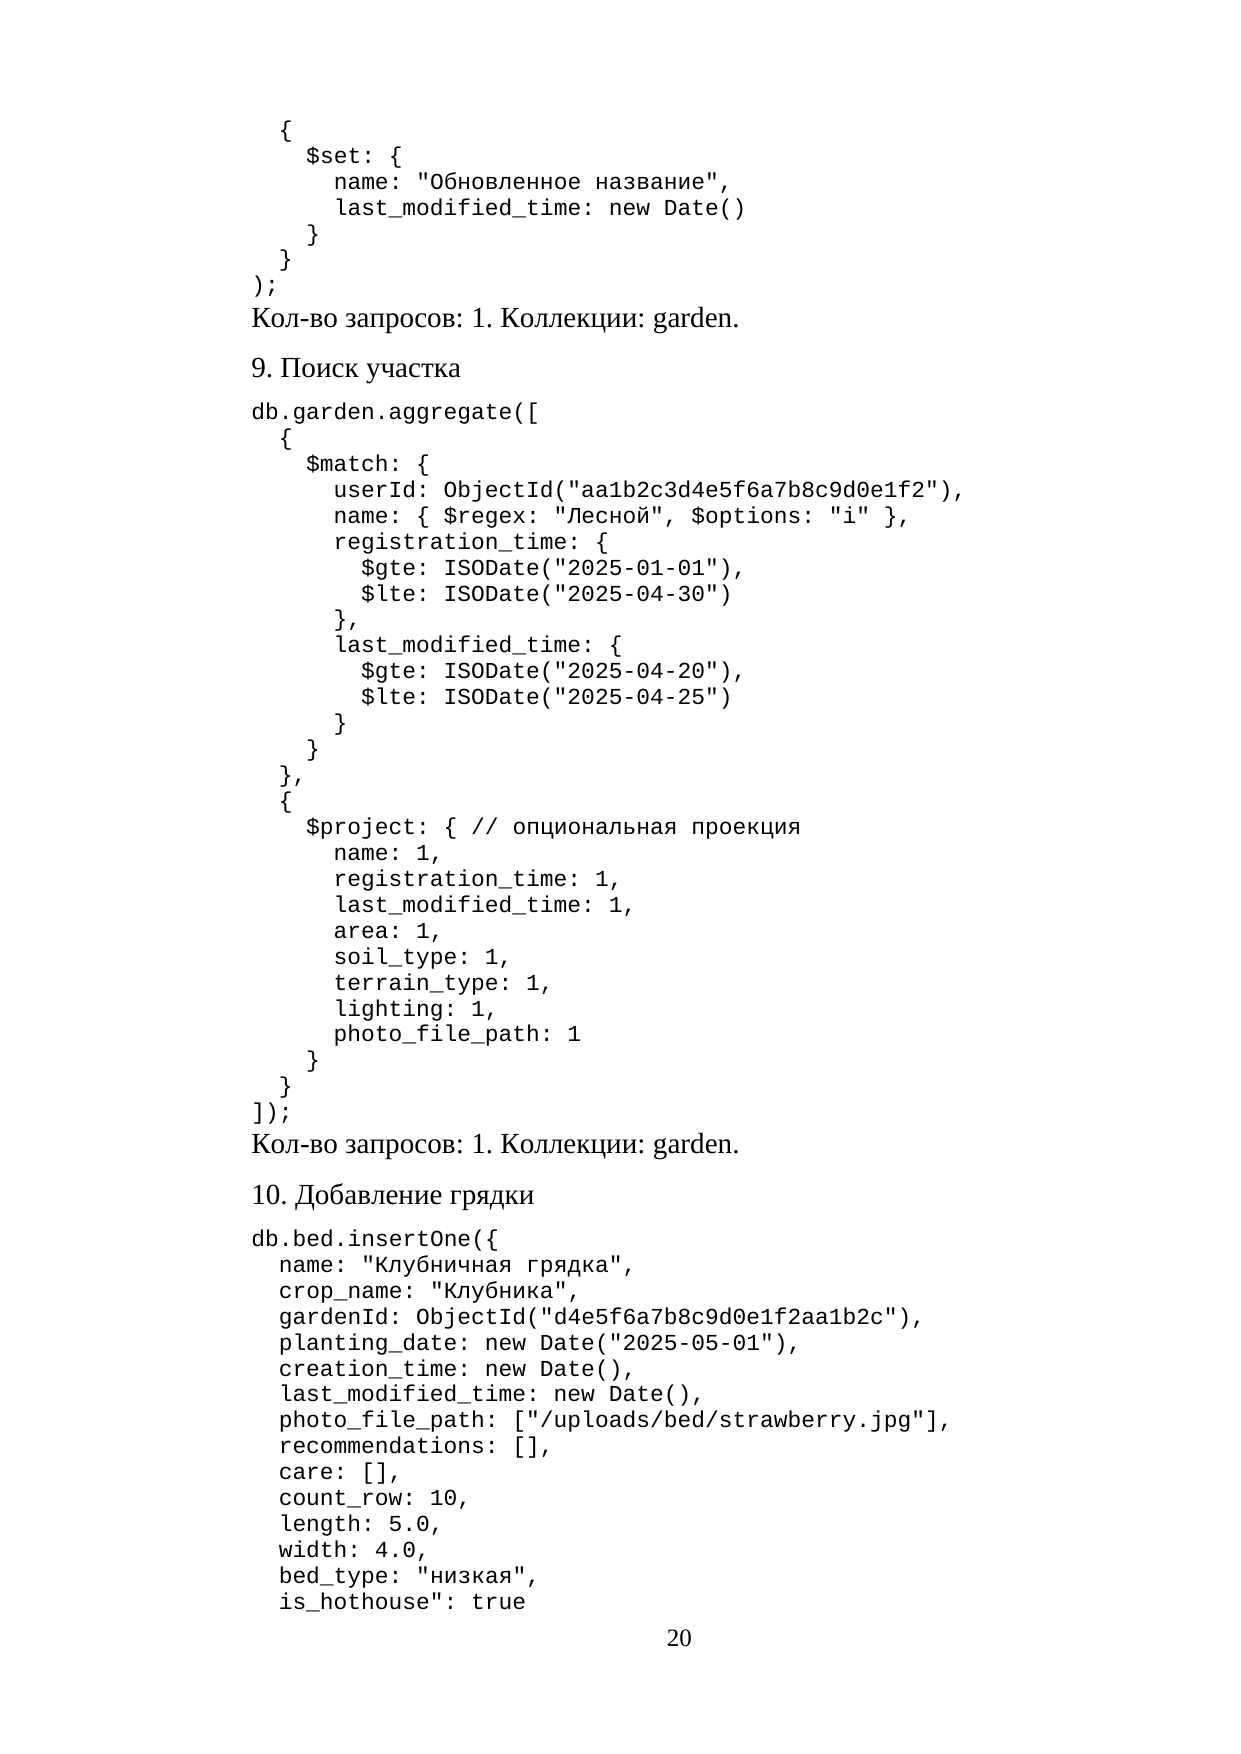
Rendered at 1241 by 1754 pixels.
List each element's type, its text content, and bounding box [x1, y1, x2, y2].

text name: "Клубничная грядка", [177, 1253, 1181, 1279]
text Кол-во запросов: 1. Коллекции: garden. [177, 300, 1181, 333]
text ]); [177, 1101, 1181, 1127]
text db.garden.aggregate([ [177, 400, 1181, 426]
text is_hothouse": true [177, 1590, 1181, 1616]
text width: 4.0, [177, 1538, 1181, 1564]
text name: "Обновленное название", [177, 170, 1181, 196]
text }, [177, 763, 1181, 789]
text } [177, 1049, 1181, 1075]
text } [177, 737, 1181, 763]
text name: { $regex: "Лесной", $options: "i" }, [177, 504, 1181, 530]
text }, [177, 608, 1181, 634]
text $lte: ISODate("2025-04-25") [177, 686, 1181, 712]
text $project: { // опциональная проекция [177, 815, 1181, 841]
text } [177, 1075, 1181, 1101]
text Кол-во запросов: 1. Коллекции: garden. [177, 1127, 1181, 1160]
text care: [], [177, 1461, 1181, 1487]
text bed_type: "низкая", [177, 1564, 1181, 1590]
text $lte: ISODate("2025-04-30") [177, 582, 1181, 608]
text 9. Поиск участка [177, 350, 1181, 383]
text soil_type: 1, [177, 945, 1181, 971]
text registration_time: { [177, 530, 1181, 556]
text { [177, 118, 1181, 144]
text area: 1, [177, 919, 1181, 945]
text $gte: ISODate("2025-01-01"), [177, 556, 1181, 582]
text creation_time: new Date(), [177, 1357, 1181, 1383]
text } [177, 248, 1181, 274]
text 10. Добавление грядки [177, 1177, 1181, 1210]
text $match: { [177, 452, 1181, 478]
text $set: { [177, 144, 1181, 170]
text last_modified_time: new Date(), [177, 1383, 1181, 1409]
text last_modified_time: new Date() [177, 196, 1181, 222]
text planting_date: new Date("2025-05-01"), [177, 1331, 1181, 1357]
text ); [177, 274, 1181, 300]
text lighting: 1, [177, 997, 1181, 1023]
text } [177, 712, 1181, 737]
text $gte: ISODate("2025-04-20"), [177, 660, 1181, 686]
text terrain_type: 1, [177, 971, 1181, 997]
text { [177, 426, 1181, 452]
text db.bed.insertOne({ [177, 1227, 1181, 1253]
text photo_file_path: ["/uploads/bed/strawberry.jpg"], [177, 1409, 1181, 1435]
text photo_file_path: 1 [177, 1023, 1181, 1049]
text last_modified_time: { [177, 634, 1181, 660]
text length: 5.0, [177, 1512, 1181, 1538]
text registration_time: 1, [177, 867, 1181, 893]
text recommendations: [], [177, 1435, 1181, 1461]
text count_row: 10, [177, 1487, 1181, 1512]
text crop_name: "Клубника", [177, 1279, 1181, 1305]
text userId: ObjectId("aa1b2c3d4e5f6a7b8c9d0e1f2"), [177, 478, 1181, 504]
text gardenId: ObjectId("d4e5f6a7b8c9d0e1f2aa1b2c"), [177, 1305, 1181, 1331]
text } [177, 222, 1181, 248]
text { [177, 789, 1181, 815]
text last_modified_time: 1, [177, 893, 1181, 919]
text name: 1, [177, 841, 1181, 867]
